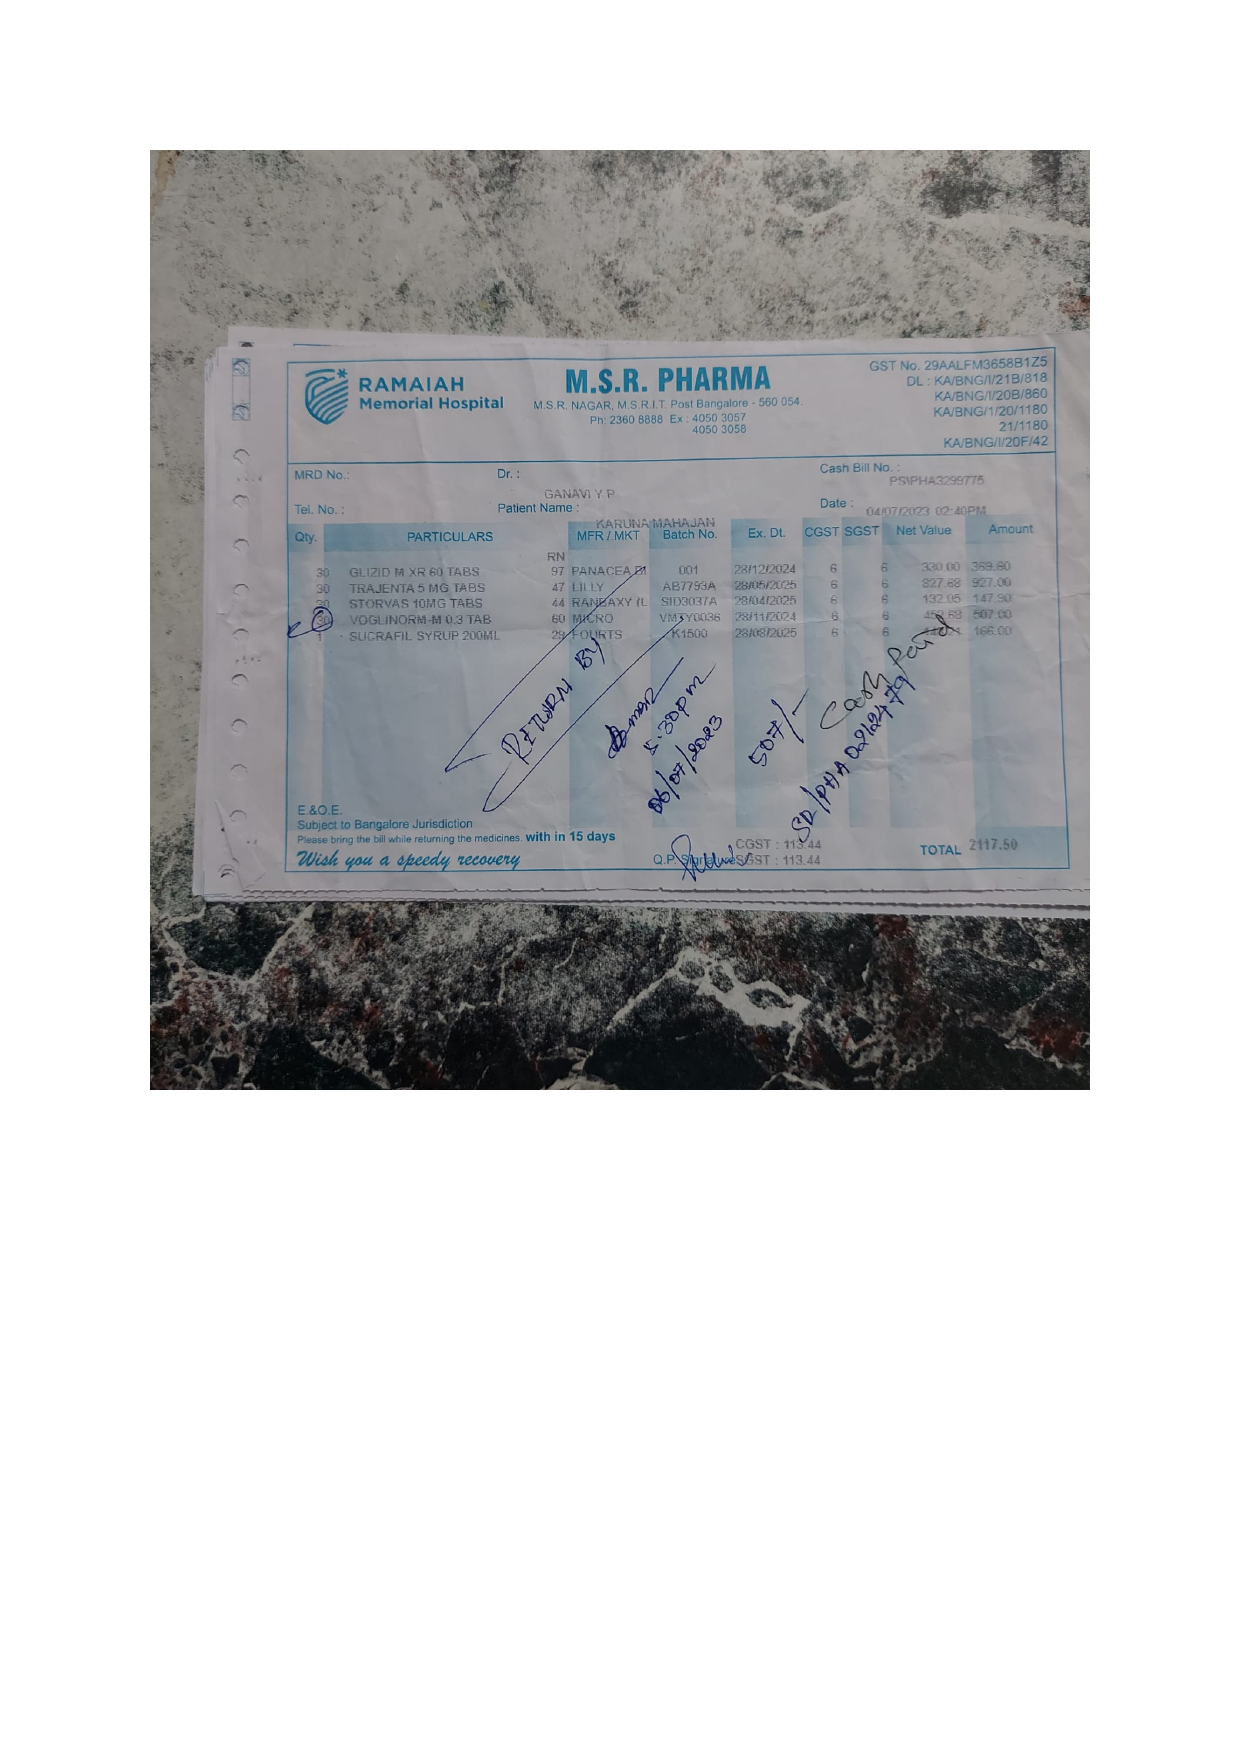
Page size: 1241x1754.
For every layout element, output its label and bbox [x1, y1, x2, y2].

picture [150, 150, 1090, 1090]
